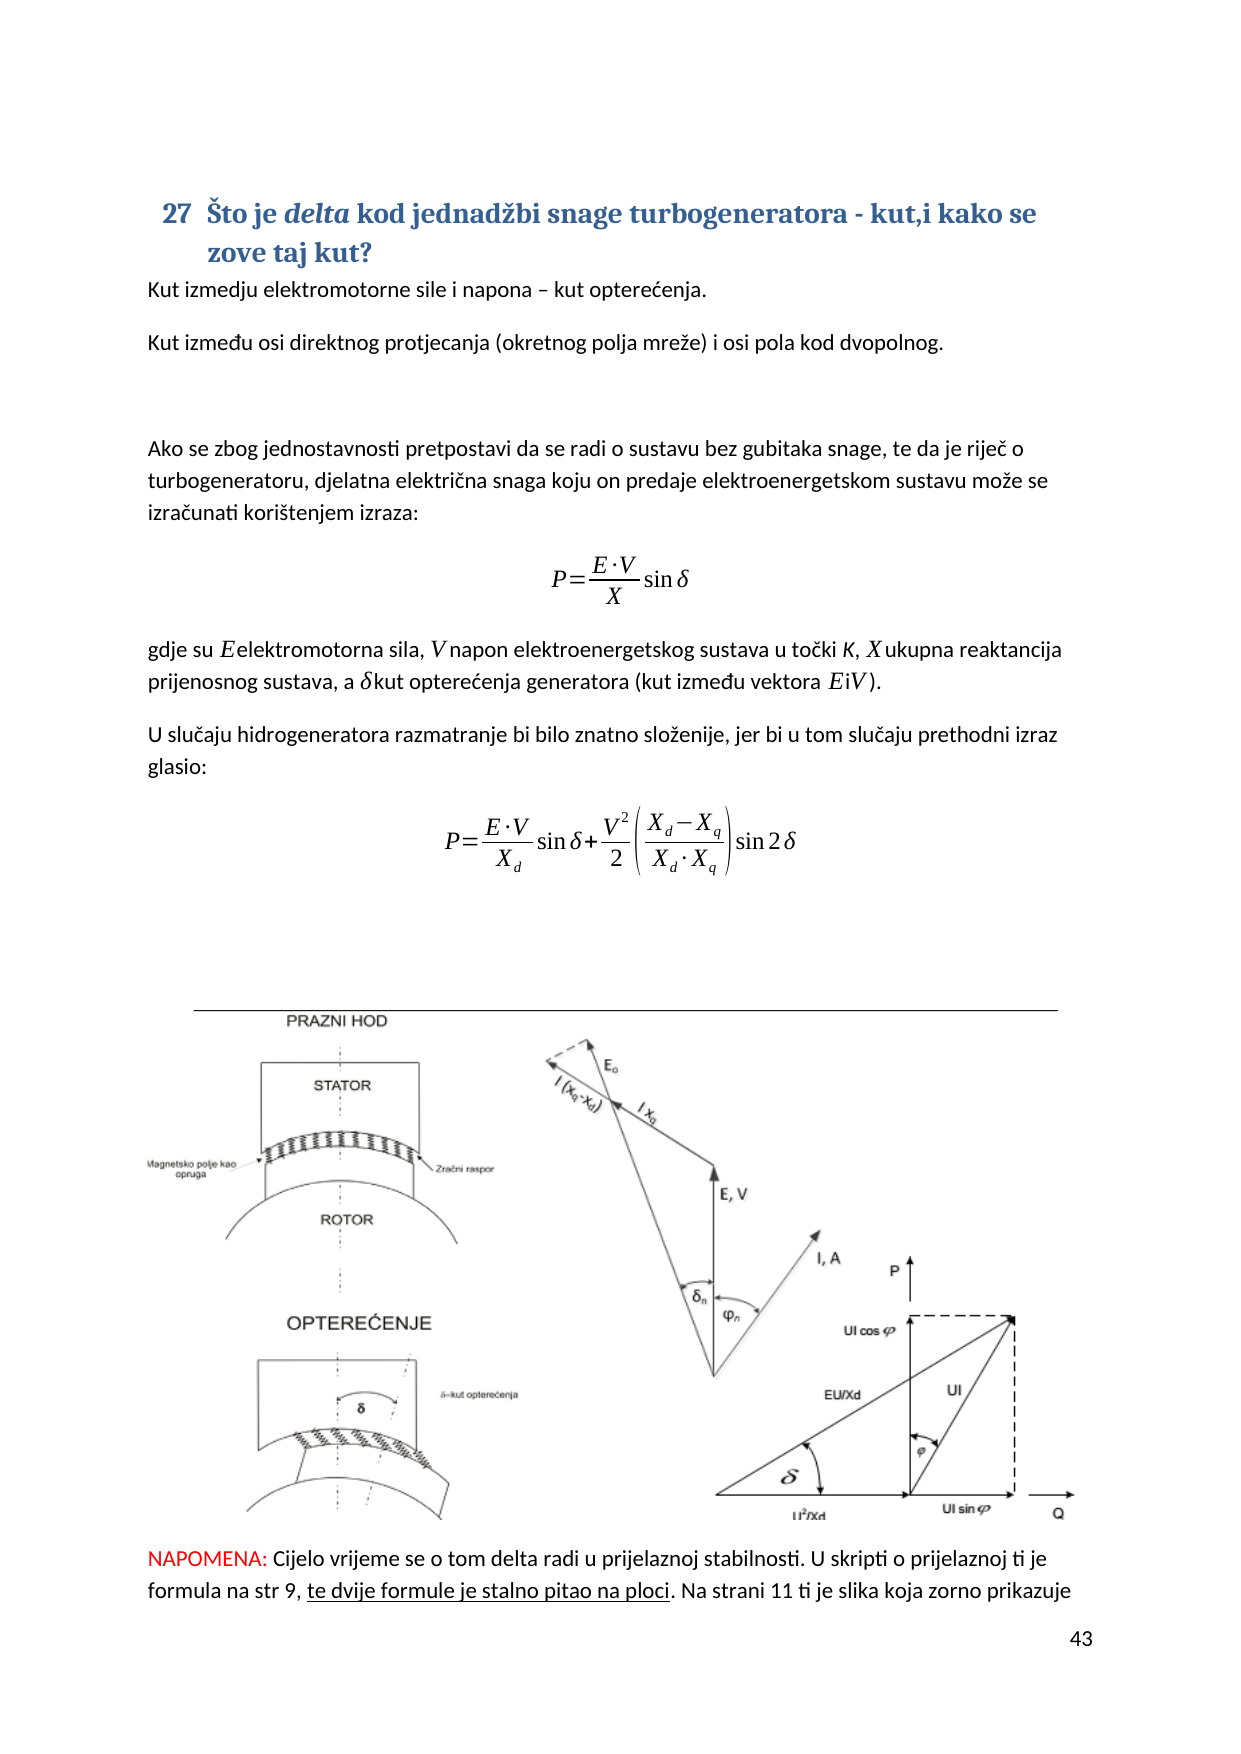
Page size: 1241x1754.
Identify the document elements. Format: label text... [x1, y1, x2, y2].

text Ako se zbog jednostavnosti pretpostavi da se radi o sustavu bez gubitaka snage, te da je riječ o turbogeneratoru, djelatna električna snaga koju on predaje elektroenergetskom sustavu može se izračunati korištenjem izraza: [148, 434, 1093, 526]
subtitle Što je delta kod jednadžbi snage turbogeneratora - kut,i kako se zove taj kut? [162, 198, 1093, 270]
picture [147, 1010, 1093, 1520]
text gdje su elektromotorna sila, napon elektroenergetskog sustava u točki K, ukupna reaktancija prijenosnog sustava, a kut opterećenja generatora (kut između vektora i). [148, 635, 1093, 695]
text U slučaju hidrogeneratora razmatranje bi bilo znatno složenije, jer bi u tom slučaju prethodni izraz glasio: [148, 720, 1093, 781]
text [148, 1544, 1093, 1604]
text Kut izmedju elektromotorne sile i napona – kut opterećenja. [148, 275, 1093, 303]
text Kut između osi direktnog protjecanja (okretnog polja mreže) i osi pola kod dvopolnog. [148, 328, 1093, 356]
